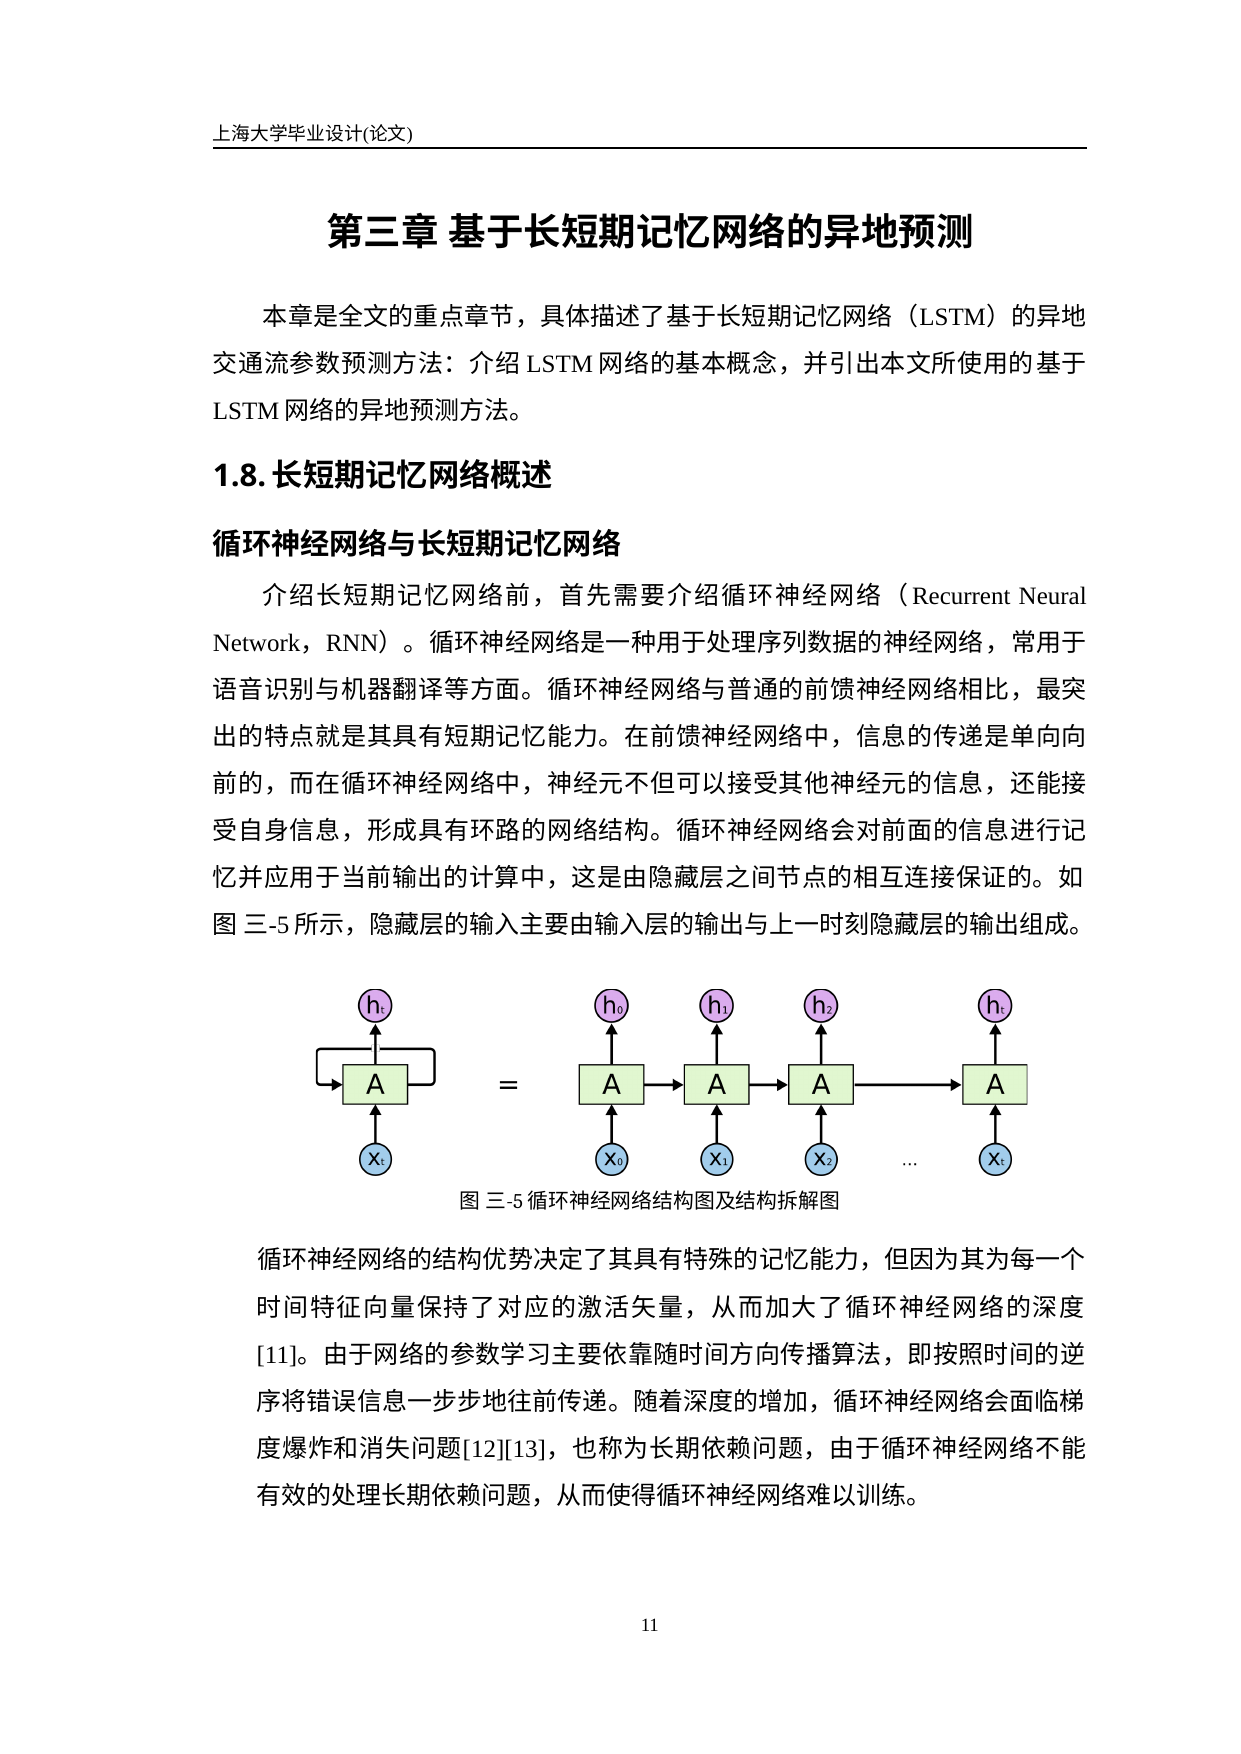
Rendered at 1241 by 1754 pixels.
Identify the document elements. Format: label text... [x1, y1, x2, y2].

text 本章是全文的重点章节，具体描述了基于长短期记忆网络（LSTM）的异地交通流参数预测方法：介绍LSTM网络的基本概念，并引出本文所使用的基于LSTM网络的异地预测方法。 [213, 296, 1087, 427]
subtitle 基于长短期记忆网络的异地预测 [213, 202, 1087, 256]
subtitle 长短期记忆网络概述 [213, 450, 1087, 495]
subtitle 循环神经网络与长短期记忆网络 [213, 520, 1087, 563]
text 循环神经网络的结构优势决定了其具有特殊的记忆能力，但因为其为每一个时间特征向量保持了对应的激活矢量，从而加大了循环神经网络的深度[11]。由于网络的参数学习主要依靠随时间方向传播算法，即按照时间的逆序将错误信息一步步地往前传递。随着深度的增加，循环神经网络会面临梯度爆炸和消失问题[12][13]，也称为长期依赖问题，由于循环神经网络不能有效的处理长期依赖问题，从而使得循环神经网络难以训练。 [256, 1240, 1087, 1512]
picture [315, 989, 1028, 1176]
